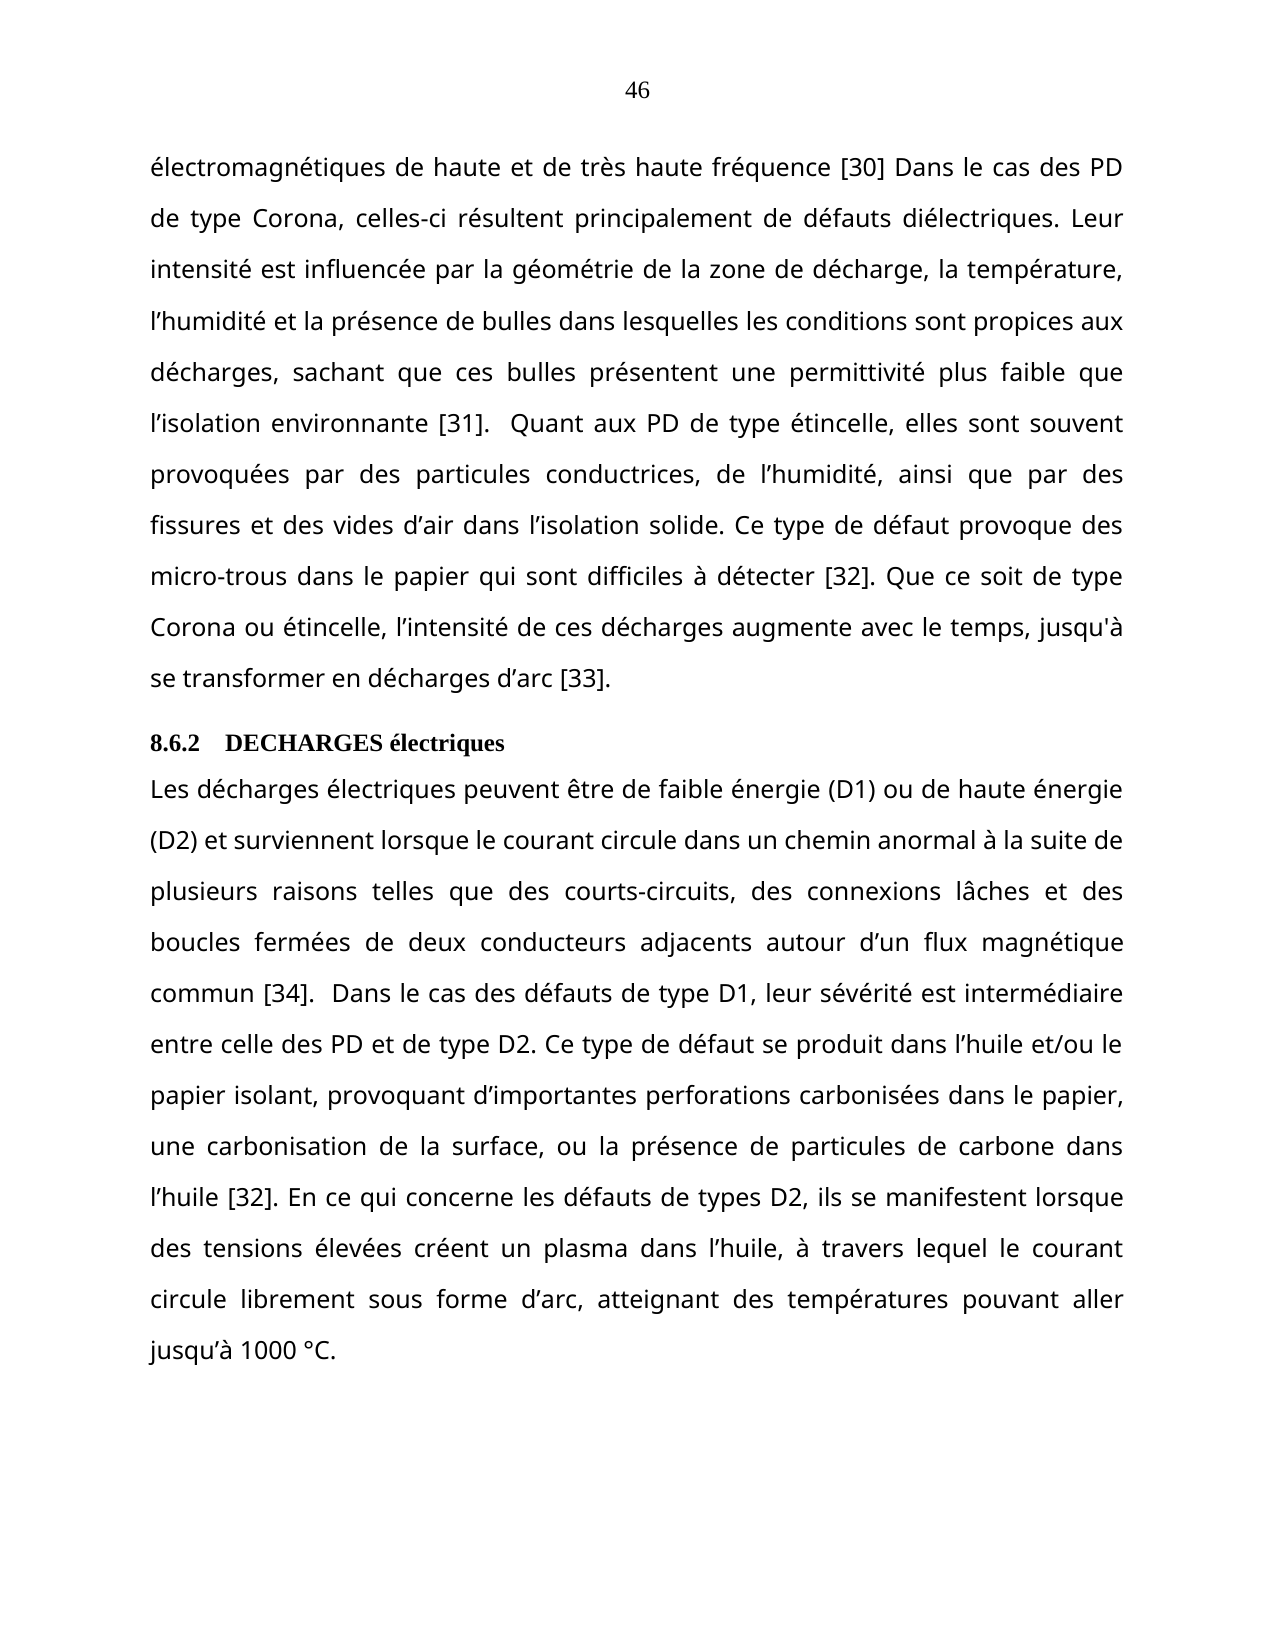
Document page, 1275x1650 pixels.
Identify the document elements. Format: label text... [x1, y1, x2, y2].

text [150, 150, 1125, 694]
text Les décharges électriques peuvent être de faible énergie (D1) ou de haute énergie (D2) et surviennent lorsque le courant circule dans un chemin anormal à la suite de plusieurs raisons telles que des courts-circuits, des connexions lâches et des boucles fermées de deux conducteurs adjacents autour d’un flux magnétique commun [34]. Dans le cas des défauts de type D1, leur sévérité est intermédiaire entre celle des PD et de type D2. Ce type de défaut se produit dans l’huile et/ou le papier isolant, provoquant d’importantes perforations carbonisées dans le papier, une carbonisation de la surface, ou la présence de particules de carbone dans l’huile [32]. En ce qui concerne les défauts de types D2, ils se manifestent lorsque des tensions élevées créent un plasma dans l’huile, à travers lequel le courant circule librement sous forme d’arc, atteignant des températures pouvant aller jusqu’à 1000 °C. [150, 771, 1125, 1367]
subtitle DECHARGES électriques [150, 728, 1125, 757]
